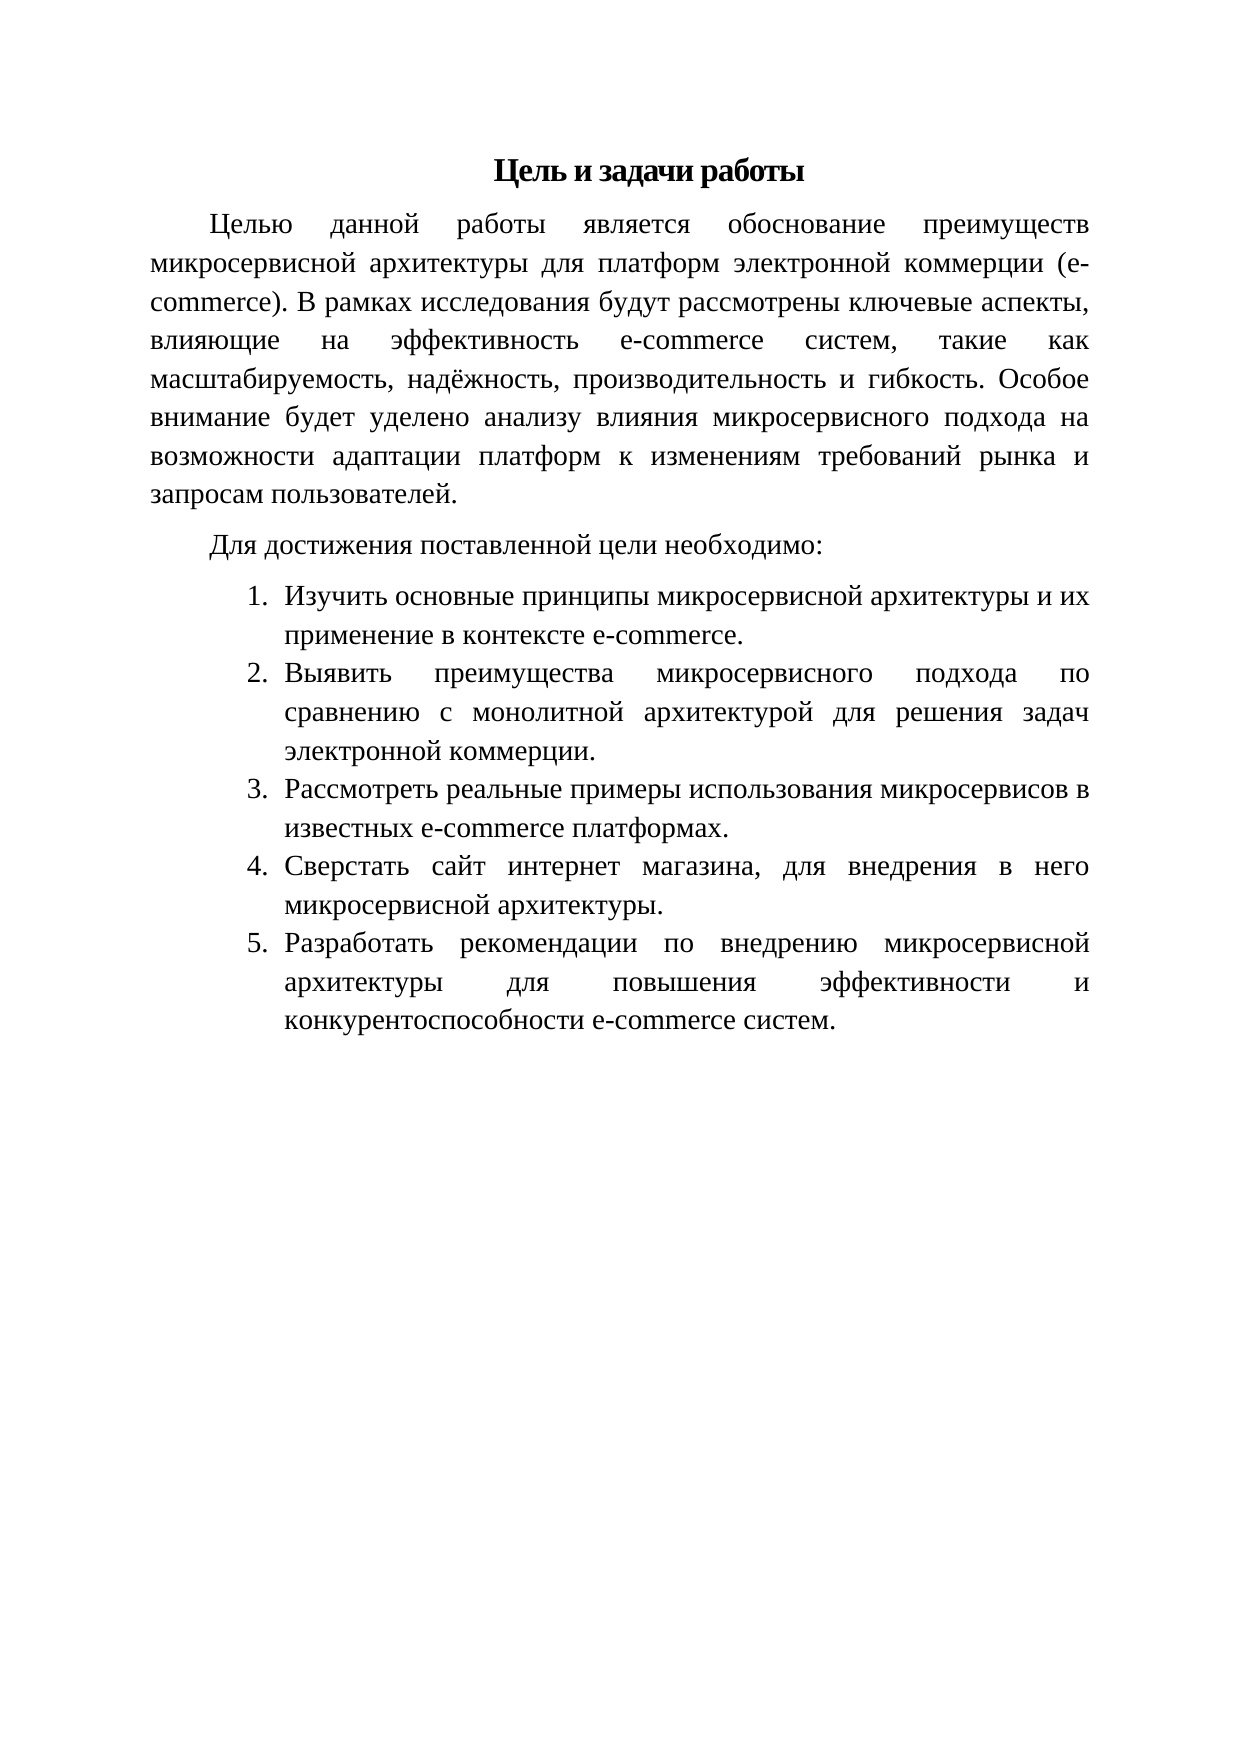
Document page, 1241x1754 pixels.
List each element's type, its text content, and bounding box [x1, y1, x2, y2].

list Сверстать сайт интернет магазина, для внедрения в него микросервисной архитектуры. [247, 848, 1090, 920]
list Изучить основные принципы микросервисной архитектуры и их применение в контексте e-commerce. [247, 578, 1090, 651]
text Для достижения поставленной цели необходимо: [150, 527, 1090, 561]
list Рассмотреть реальные примеры использования микросервисов в известных e-commerce платформах. [247, 771, 1090, 843]
list Выявить преимущества микросервисного подхода по сравнению с монолитной архитектурой для решения задач электронной коммерции. [247, 656, 1090, 766]
title Цель и задачи работы [150, 150, 1090, 188]
list Разработать рекомендации по внедрению микросервисной архитектуры для повышения эффективности и конкурентоспособности e-commerce систем. [247, 925, 1090, 1036]
text Целью данной работы является обоснование преимуществ микросервисной архитектуры для платформ электронной коммерции (e-commerce). В рамках исследования будут рассмотрены ключевые аспекты, влияющие на эффективность e-commerce систем, такие как масштабируемость, надёжность, производительность и гибкость. Особое внимание будет уделено анализу влияния микросервисного подхода на возможности адаптации платформ к изменениям требований рынка и запросам пользователей. [150, 207, 1090, 510]
